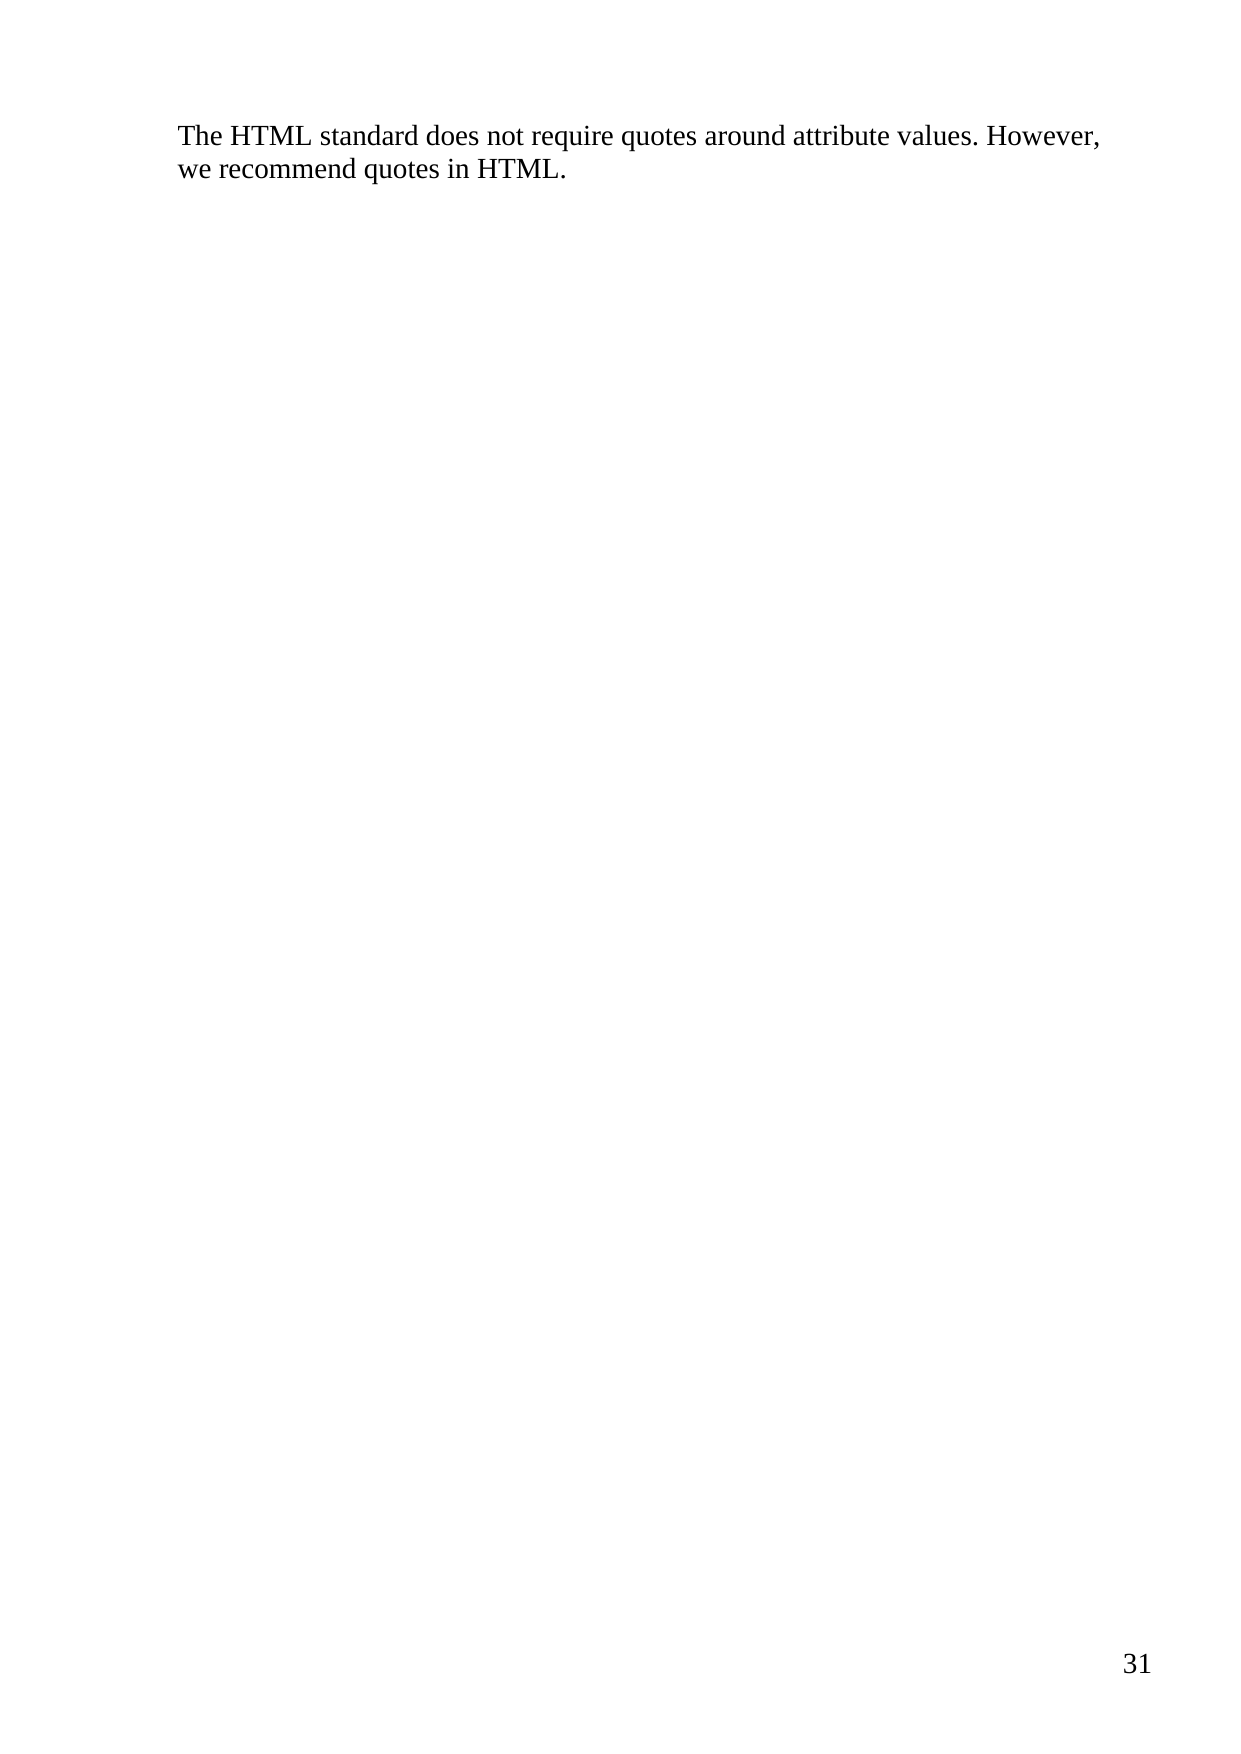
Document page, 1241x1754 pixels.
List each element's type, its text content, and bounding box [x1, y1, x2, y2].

text The HTML standard does not require quotes around attribute values. However, we recommend quotes in HTML. [177, 118, 1152, 185]
